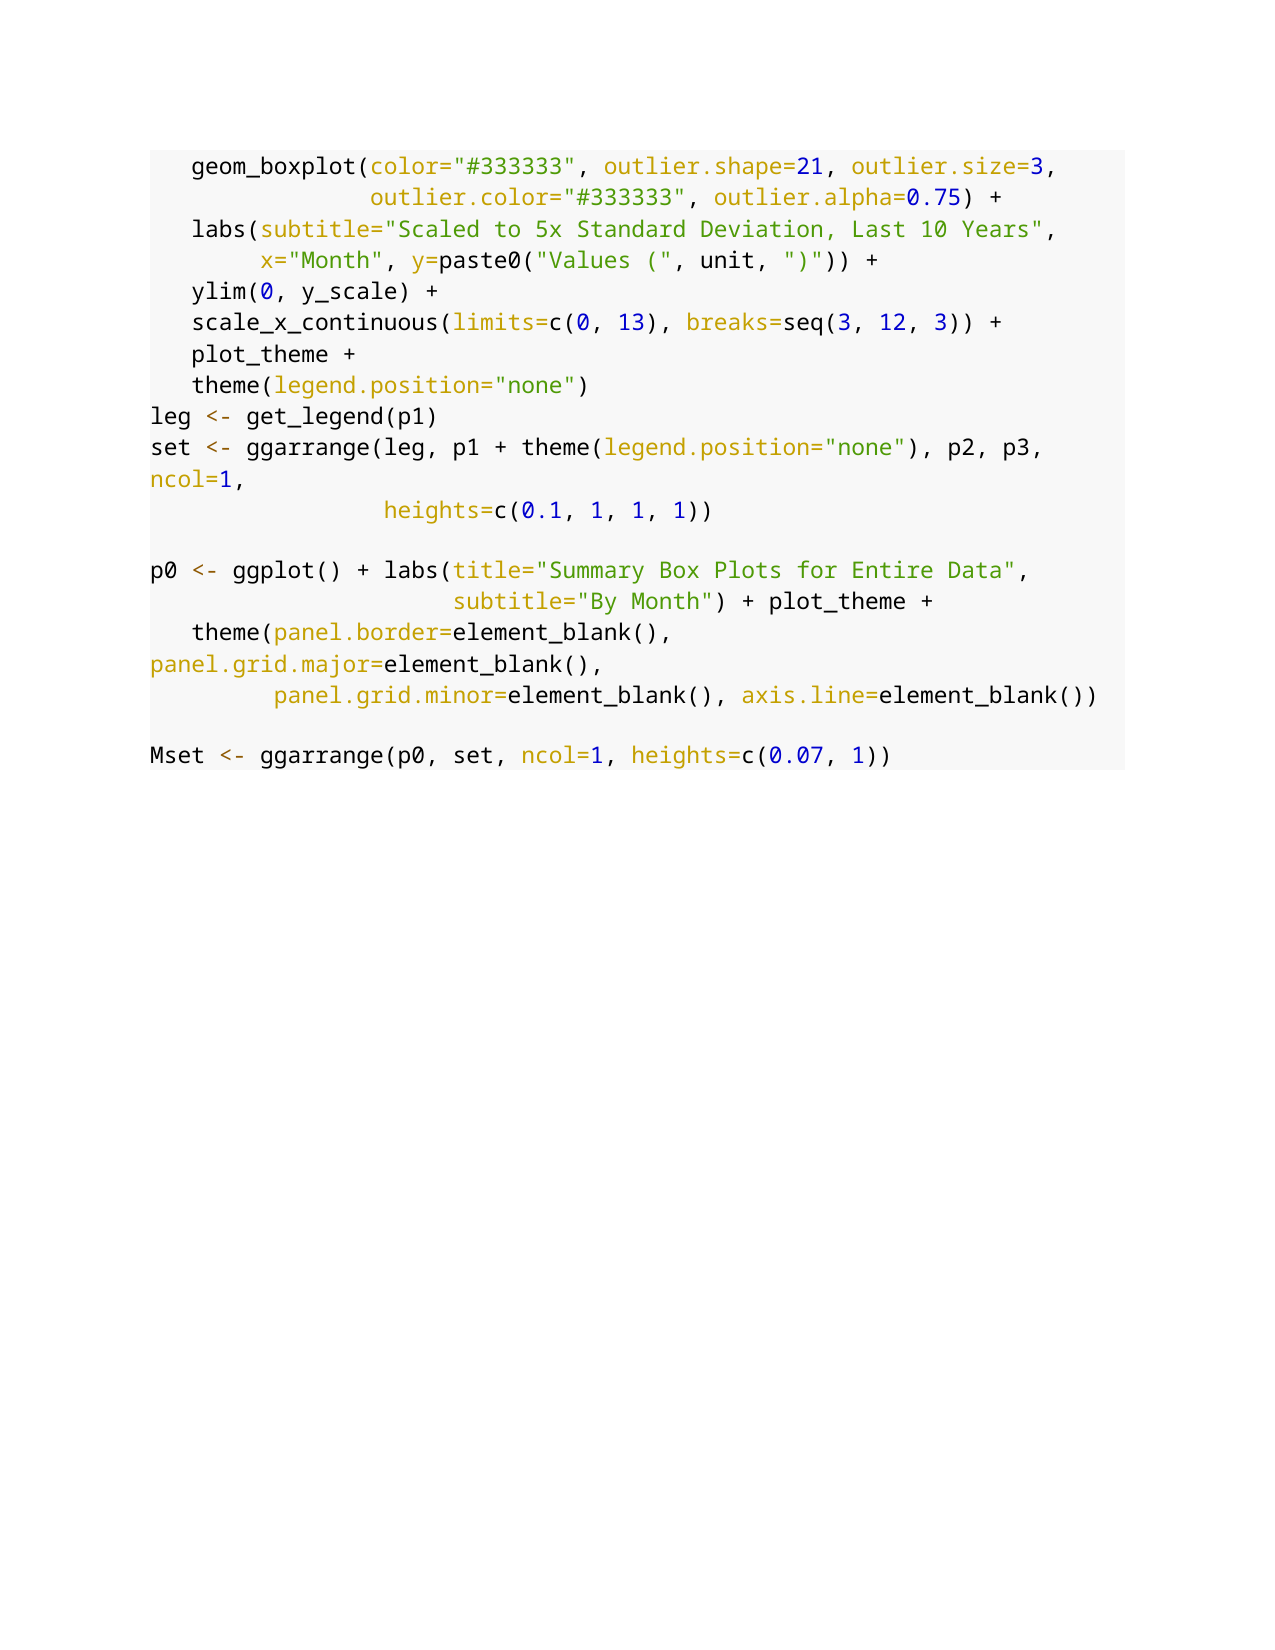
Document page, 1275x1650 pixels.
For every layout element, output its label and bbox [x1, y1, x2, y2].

text [150, 150, 1125, 770]
